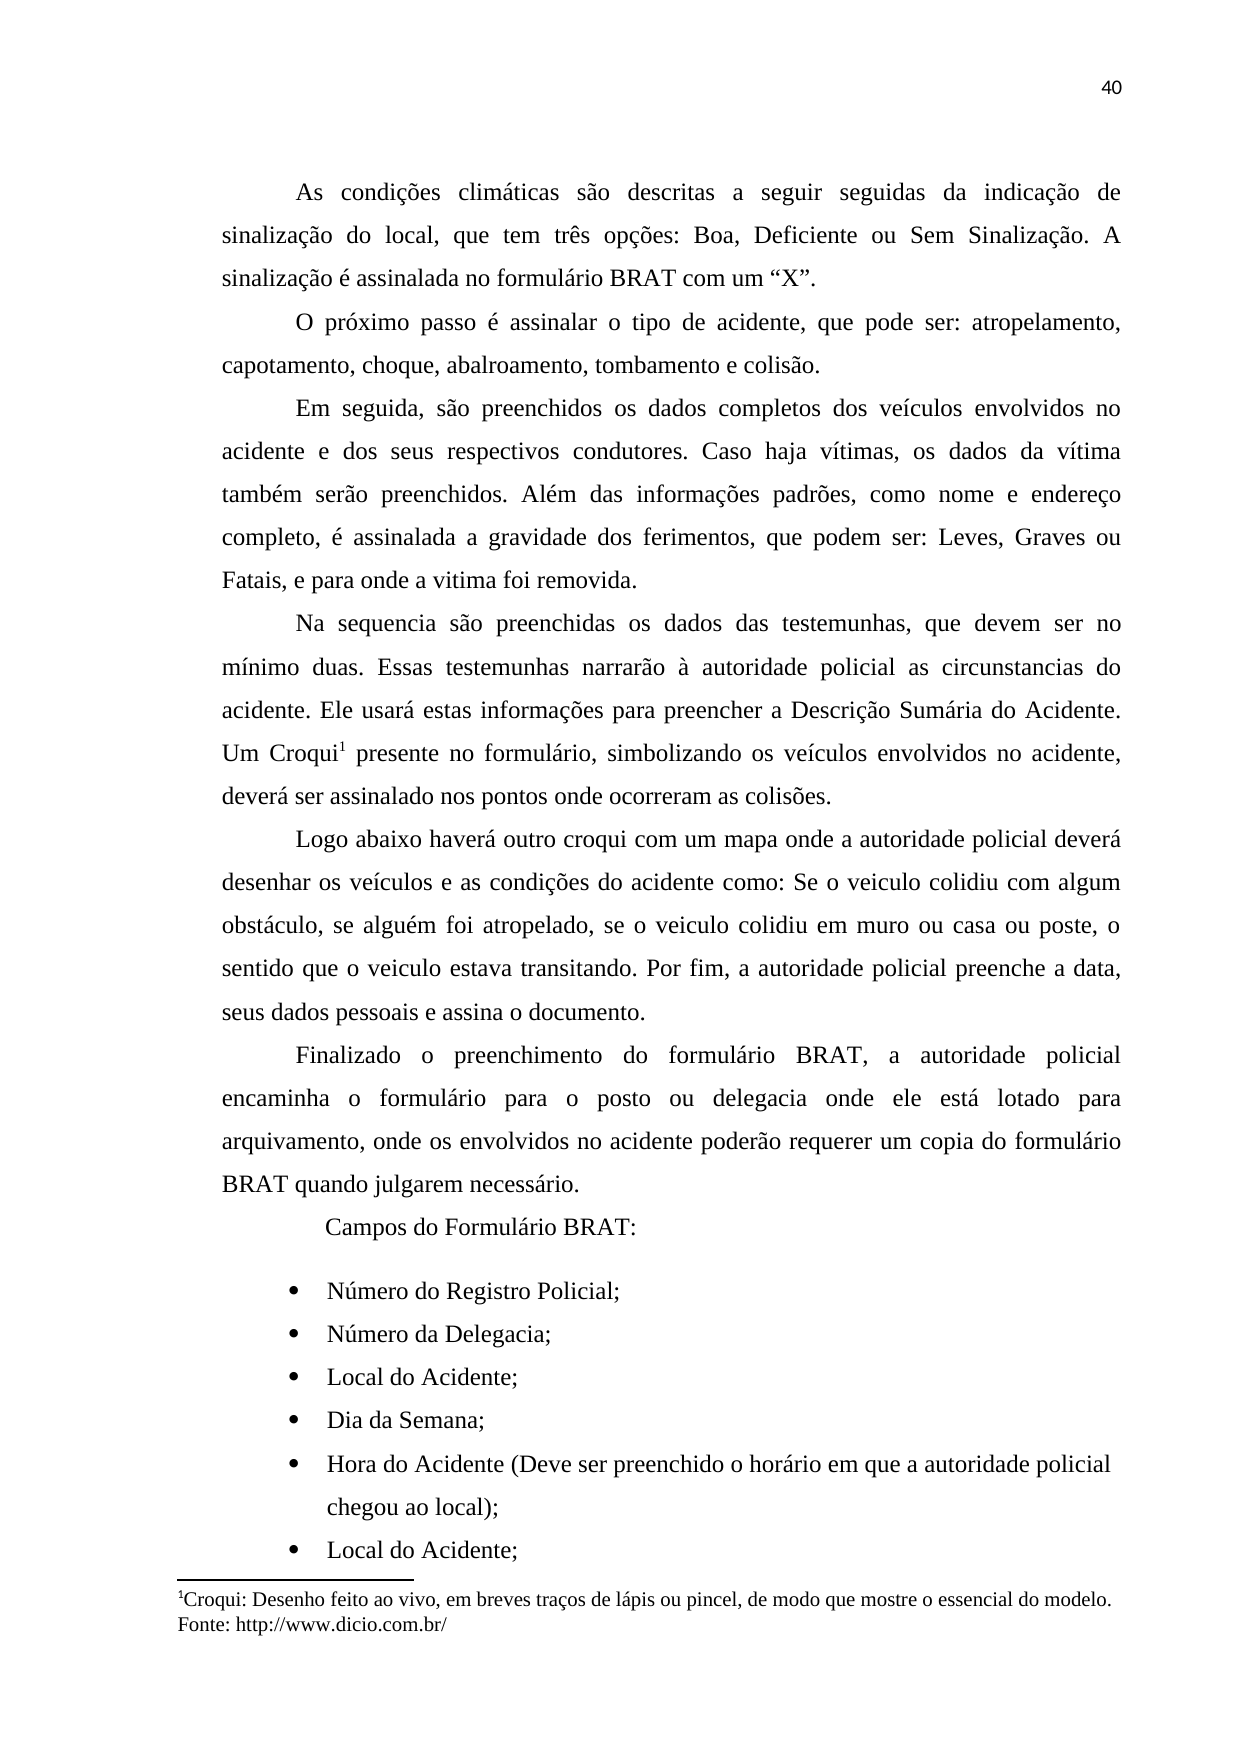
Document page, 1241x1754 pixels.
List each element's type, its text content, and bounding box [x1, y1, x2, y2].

text Campos do Formulário BRAT: [222, 1212, 1122, 1241]
list Local do Acidente; [289, 1362, 1122, 1391]
list Número do Registro Policial; [289, 1276, 1122, 1305]
text Em seguida, são preenchidos os dados completos dos veículos envolvidos no acidente e dos seus respectivos condutores. Caso haja vítimas, os dados da vítima também serão preenchidos. Além das informações padrões, como nome e endereço completo, é assinalada a gravidade dos ferimentos, que podem ser: Leves, Graves ou Fatais, e para onde a vitima foi removida. [222, 393, 1122, 594]
list Hora do Acidente (Deve ser preenchido o horário em que a autoridade policial chegou ao local); [289, 1449, 1122, 1521]
list Número da Delegacia; [289, 1319, 1122, 1348]
list Local do Acidente; [289, 1535, 1122, 1564]
text As condições climáticas são descritas a seguir seguidas da indicação de sinalização do local, que tem três opções: Boa, Deficiente ou Sem Sinalização. A sinalização é assinalada no formulário BRAT com um “X”. [222, 177, 1122, 292]
text Finalizado o preenchimento do formulário BRAT, a autoridade policial encaminha o formulário para o posto ou delegacia onde ele está lotado para arquivamento, onde os envolvidos no acidente poderão requerer um copia do formulário BRAT quando julgarem necessário. [222, 1040, 1122, 1198]
list Dia da Semana; [289, 1406, 1122, 1434]
text Logo abaixo haverá outro croqui com um mapa onde a autoridade policial deverá desenhar os veículos e as condições do acidente como: Se o veiculo colidiu com algum obstáculo, se alguém foi atropelado, se o veiculo colidiu em muro ou casa ou poste, o sentido que o veiculo estava transitando. Por fim, a autoridade policial preenche a data, seus dados pessoais e assina o documento. [222, 824, 1122, 1025]
text O próximo passo é assinalar o tipo de acidente, que pode ser: atropelamento, capotamento, choque, abalroamento, tombamento e colisão. [222, 307, 1122, 378]
text Na sequencia são preenchidas os dados das testemunhas, que devem ser no mínimo duas. Essas testemunhas narrarão à autoridade policial as circunstancias do acidente. Ele usará estas informações para preencher a Descrição Sumária do Acidente. Um Croqui presente no formulário, simbolizando os veículos envolvidos no acidente, deverá ser assinalado nos pontos onde ocorreram as colisões. [222, 608, 1122, 810]
